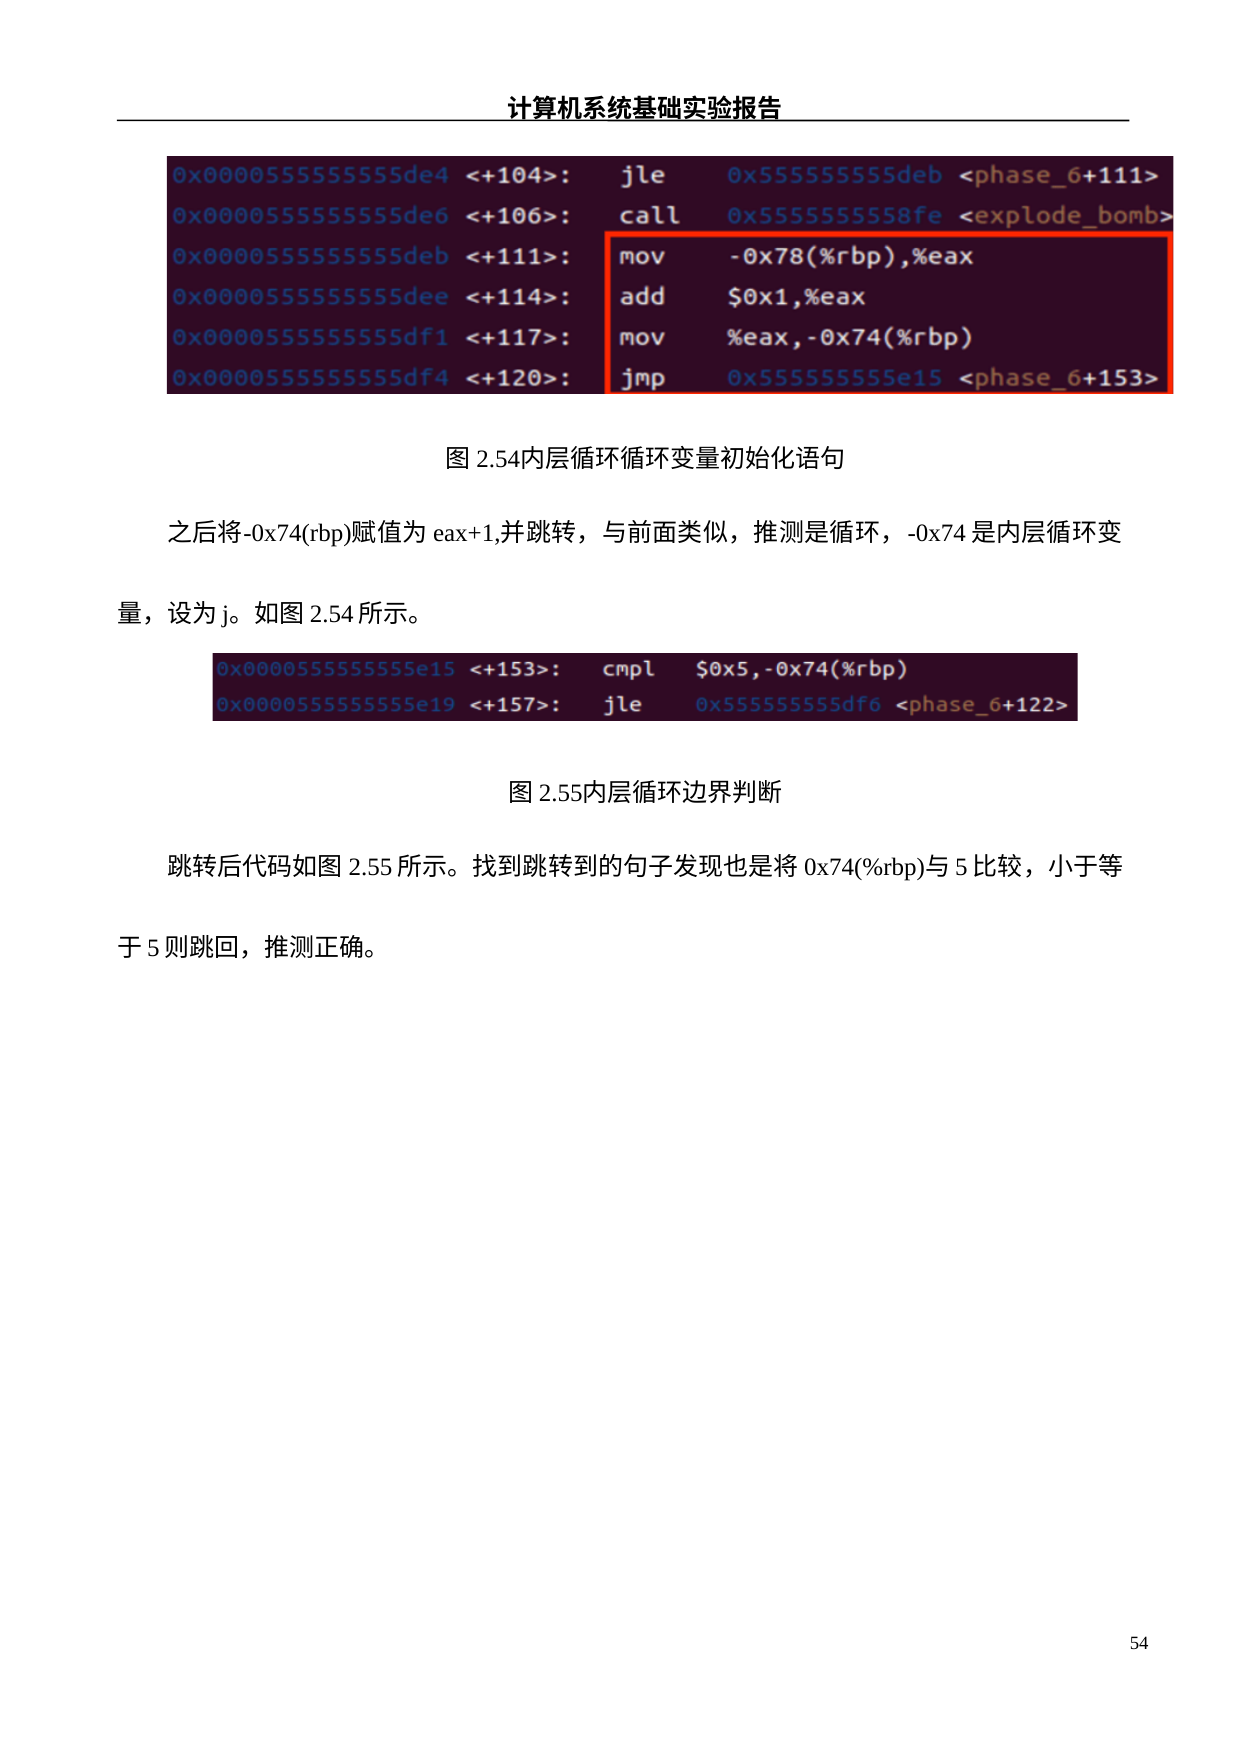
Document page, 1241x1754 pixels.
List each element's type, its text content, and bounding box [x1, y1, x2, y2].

picture [166, 156, 1174, 394]
picture [212, 653, 1078, 721]
